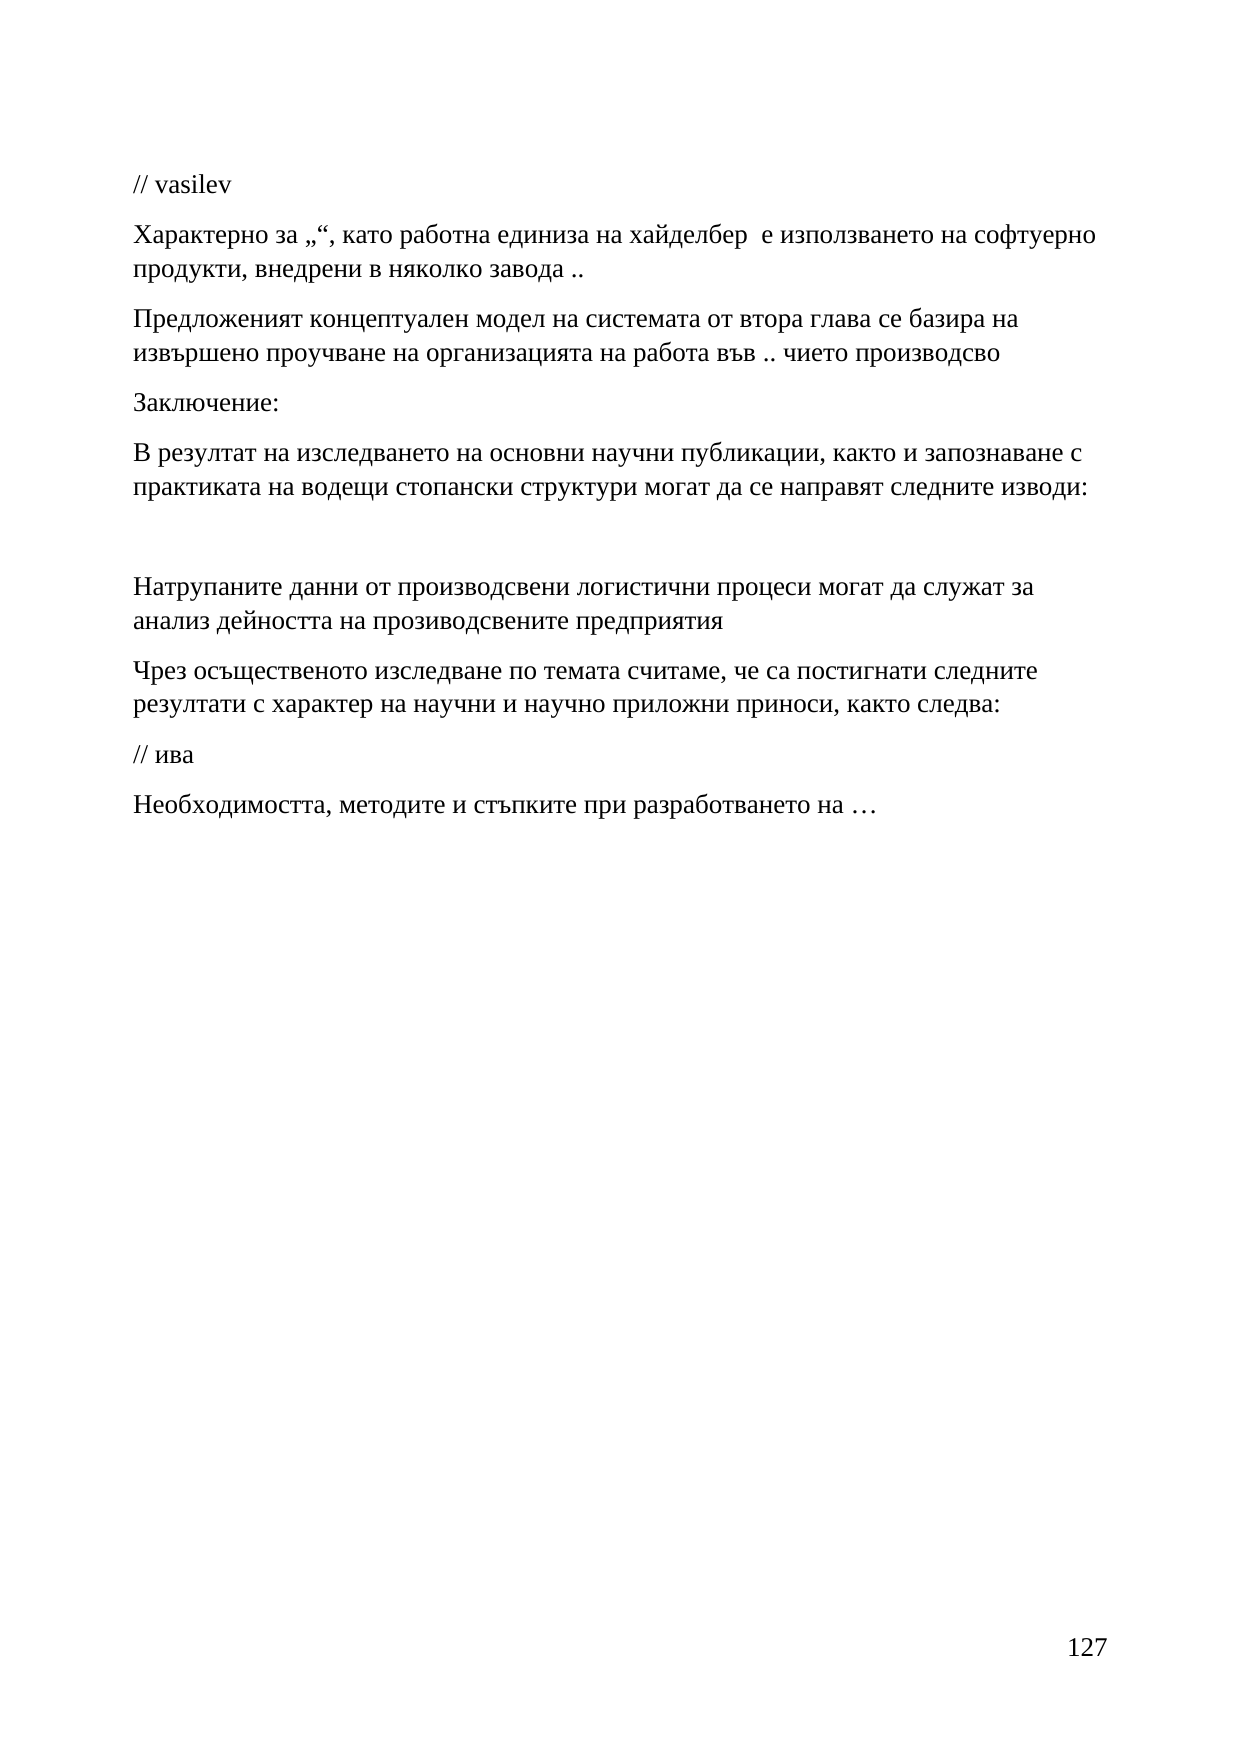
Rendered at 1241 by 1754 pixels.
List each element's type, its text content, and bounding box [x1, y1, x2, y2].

text // ива [133, 738, 1107, 769]
text В резултат на изследването на основни научни публикации, както и запознаване с практиката на водещи стопански структури могат да се направят следните изводи: [133, 436, 1107, 501]
text Предложеният концептуален модел на системата от втора глава се базира на извършено проучване на организацията на работа във .. чието производсво [133, 302, 1107, 367]
text Чрез осъщественото изследване по темата считаме, че са постигнати следните резултати с характер на научни и научно приложни приноси, както следва: [133, 654, 1107, 719]
text Необходимостта, методите и стъпките при разработването на … [133, 788, 1107, 819]
text // vasilev [133, 168, 1107, 199]
text Натрупаните данни от производсвени логистични процеси могат да служат за анализ дейността на прозиводсвените предприятия [133, 570, 1107, 635]
text Заключение: [133, 386, 1107, 417]
text Характерно за „“, като работна единиза на хайделбер е използването на софтуерно продукти, внедрени в няколко завода .. [133, 219, 1107, 283]
